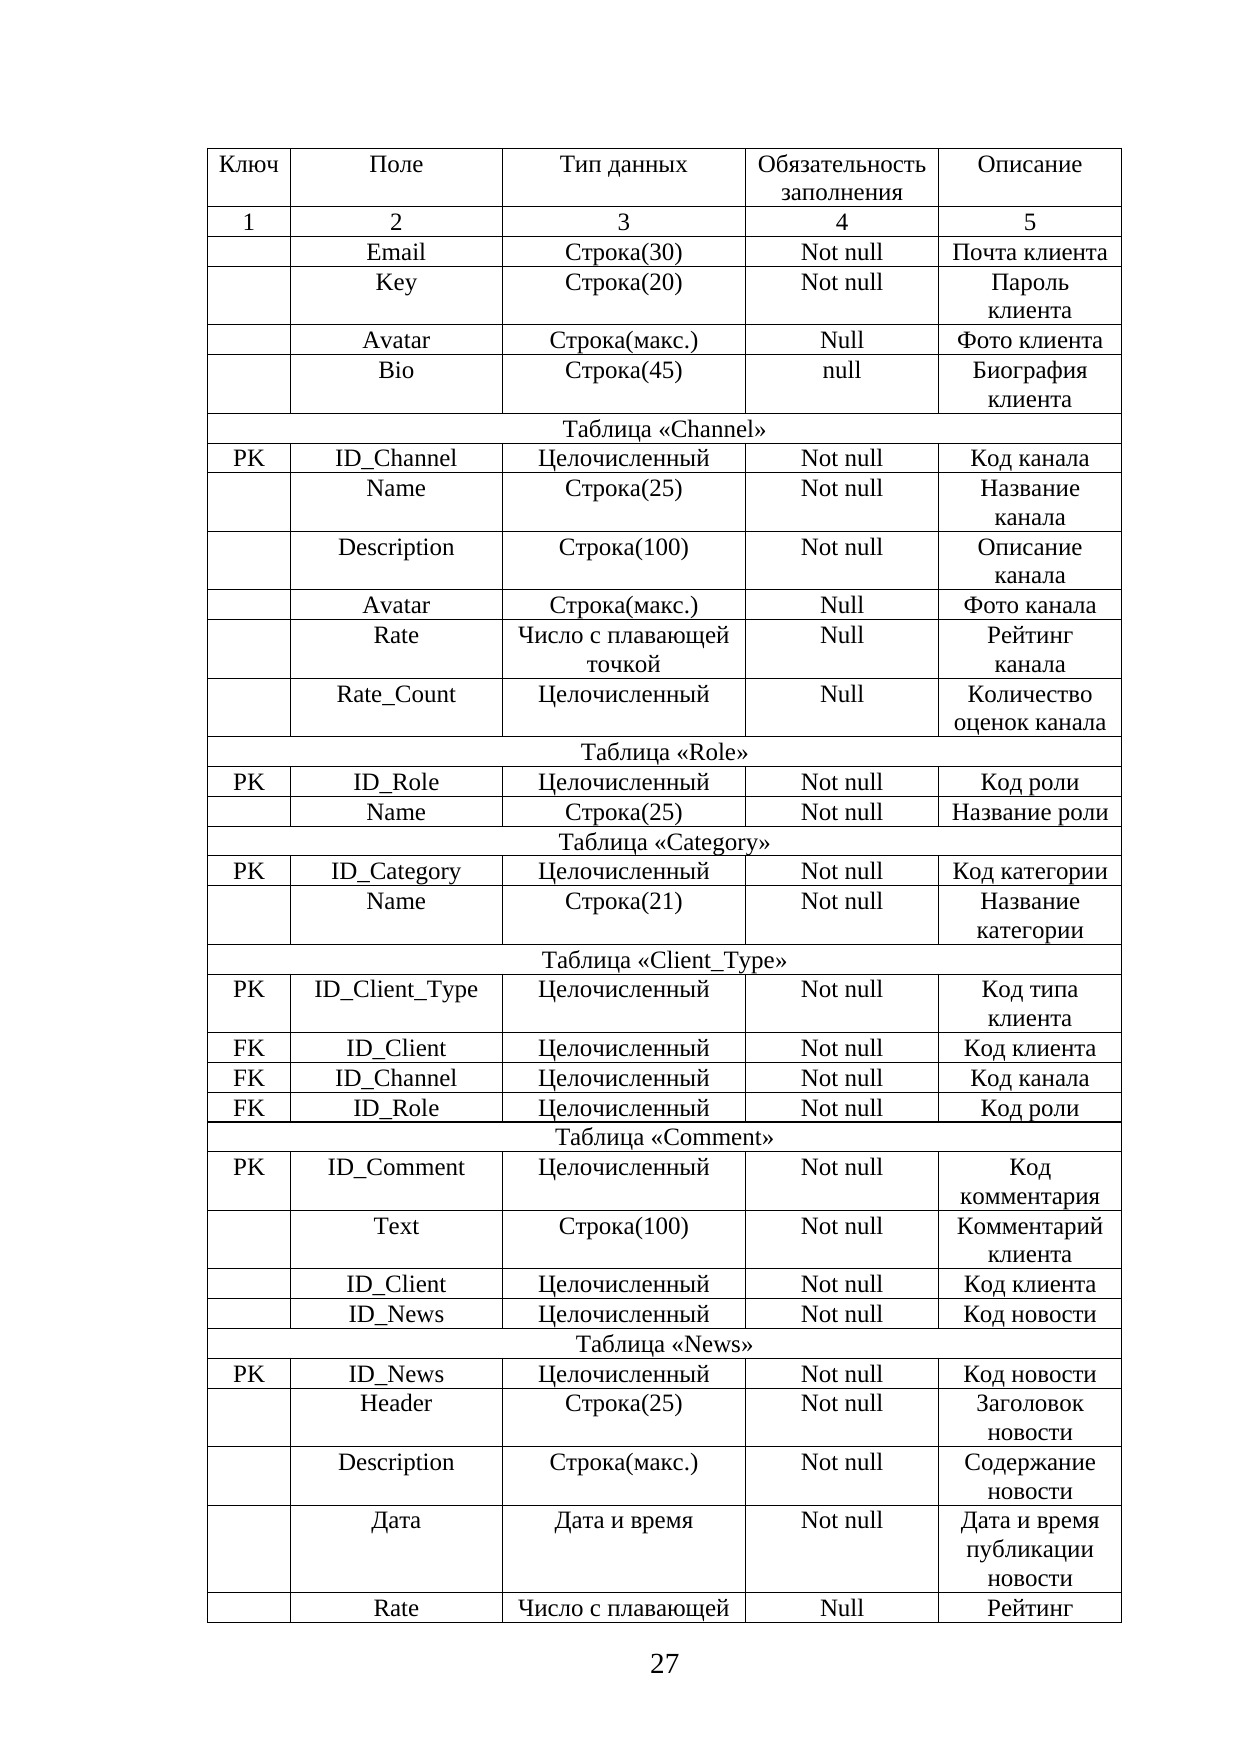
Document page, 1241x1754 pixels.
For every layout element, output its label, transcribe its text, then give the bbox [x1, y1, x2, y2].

table_cell Код роли [939, 767, 1121, 796]
table_cell Целочисленный [503, 1063, 745, 1092]
table_cell Код комментария [939, 1152, 1121, 1210]
table_cell Дата [291, 1506, 502, 1592]
table_cell Bio [291, 355, 502, 413]
table_cell ID_News [291, 1299, 502, 1328]
table_cell Строка(20) [503, 267, 745, 324]
table_cell Not null [746, 1152, 938, 1210]
table_cell Not null [746, 237, 938, 266]
table_cell Рейтинг канала [939, 620, 1121, 678]
table_cell Целочисленный [503, 975, 745, 1032]
table_cell Таблица «Client_Type» [208, 945, 1121, 973]
table_cell [208, 886, 290, 944]
table_cell Not null [746, 1269, 938, 1298]
table_cell Not null [746, 1299, 938, 1328]
table_cell Not null [746, 1093, 938, 1121]
table_cell Not null [746, 1389, 938, 1446]
table_cell [208, 620, 290, 678]
table_cell Not null [746, 1063, 938, 1092]
table_cell Описание канала [939, 532, 1121, 589]
table_cell Содержание новости [939, 1447, 1121, 1504]
table_cell ID_Role [291, 1093, 502, 1121]
table_cell Not null [746, 975, 938, 1032]
table_cell Целочисленный [503, 444, 745, 472]
table_cell Key [291, 267, 502, 324]
table_cell Not null [746, 473, 938, 531]
table_header Тип данных [503, 149, 745, 206]
table_cell ID_Client [291, 1033, 502, 1062]
table_cell Целочисленный [503, 856, 745, 885]
table_cell Rate [291, 1593, 502, 1622]
table_cell Таблица «Comment» [208, 1123, 1121, 1151]
table_cell Not null [746, 267, 938, 324]
table_cell Название канала [939, 473, 1121, 531]
table_cell Name [291, 473, 502, 531]
table_cell Строка(макс.) [503, 590, 745, 619]
table_cell Not null [746, 532, 938, 589]
table_cell Строка(100) [503, 1211, 745, 1268]
table_cell Avatar [291, 325, 502, 354]
table_cell Строка(25) [503, 797, 745, 826]
table_cell Целочисленный [503, 1299, 745, 1328]
table_cell ID_Role [291, 767, 502, 796]
table_cell Код канала [939, 1063, 1121, 1092]
table_cell PK [208, 975, 290, 1032]
table_cell [208, 1593, 290, 1622]
table_cell Not null [746, 444, 938, 472]
table_cell Число с плавающей точкой [503, 620, 745, 678]
table_cell Целочисленный [503, 1152, 745, 1210]
table_cell Код клиента [939, 1033, 1121, 1062]
table_cell Null [746, 325, 938, 354]
table_cell ID_Client_Type [291, 975, 502, 1032]
table_cell ID_Client [291, 1269, 502, 1298]
table_cell ID_Comment [291, 1152, 502, 1210]
table_cell [208, 1389, 290, 1446]
table_cell [208, 797, 290, 826]
table_cell Name [291, 797, 502, 826]
table_cell Название категории [939, 886, 1121, 944]
table_header Поле [291, 149, 502, 206]
table_cell Заголовок новости [939, 1389, 1121, 1446]
table_cell Not null [746, 1033, 938, 1062]
table_cell 3 [503, 207, 745, 236]
table_cell [208, 1211, 290, 1268]
table_header Ключ [208, 149, 290, 206]
table_cell Целочисленный [503, 1269, 745, 1298]
table_cell Название роли [939, 797, 1121, 826]
table_cell Строка(100) [503, 532, 745, 589]
table_cell 2 [291, 207, 502, 236]
table_cell FK [208, 1063, 290, 1092]
table_cell [208, 355, 290, 413]
table_cell Description [291, 532, 502, 589]
table_cell Not null [746, 1359, 938, 1387]
table_cell [208, 1299, 290, 1328]
table_cell Null [746, 590, 938, 619]
table_cell Not null [746, 1447, 938, 1504]
table_cell Дата и время [503, 1506, 745, 1592]
table_cell Код роли [939, 1093, 1121, 1121]
table_cell Рейтинг канала [939, 1593, 1121, 1622]
table_cell Число с плавающей точкой [503, 1593, 745, 1622]
table_cell [208, 679, 290, 736]
table_cell Avatar [291, 590, 502, 619]
table_cell [208, 325, 290, 354]
table_cell [208, 590, 290, 619]
table_cell Not null [746, 856, 938, 885]
table_cell Description [291, 1447, 502, 1504]
table_cell null [746, 355, 938, 413]
table_cell [208, 532, 290, 589]
table_cell Null [746, 1593, 938, 1622]
table_cell Text [291, 1211, 502, 1268]
table_cell Таблица «Category» [208, 827, 1121, 855]
table_cell Фото клиента [939, 325, 1121, 354]
table_cell Строка(макс.) [503, 1447, 745, 1504]
table_cell Rate [291, 620, 502, 678]
table_cell Rate_Count [291, 679, 502, 736]
table_cell Not null [746, 1211, 938, 1268]
table_cell Код новости [939, 1299, 1121, 1328]
table_cell Name [291, 886, 502, 944]
table_cell [208, 1506, 290, 1592]
table_cell Фото канала [939, 590, 1121, 619]
table_cell Пароль клиента [939, 267, 1121, 324]
table_cell Строка(25) [503, 1389, 745, 1446]
table_cell Дата и время публикации новости [939, 1506, 1121, 1592]
table_cell Таблица «Channel» [208, 414, 1121, 442]
table_cell 1 [208, 207, 290, 236]
table_cell Код типа клиента [939, 975, 1121, 1032]
table_cell ID_Category [291, 856, 502, 885]
table_cell Строка(макс.) [503, 325, 745, 354]
table_cell Not null [746, 1506, 938, 1592]
table_cell Таблица «Role» [208, 737, 1121, 766]
table_cell Код новости [939, 1359, 1121, 1387]
table_cell Целочисленный [503, 1093, 745, 1121]
table_cell Биография клиента [939, 355, 1121, 413]
table_cell ID_Channel [291, 444, 502, 472]
table_cell Not null [746, 767, 938, 796]
table_cell PK [208, 1359, 290, 1387]
table_cell Целочисленный [503, 767, 745, 796]
table_cell Код клиента [939, 1269, 1121, 1298]
table_cell Строка(25) [503, 473, 745, 531]
table_cell PK [208, 444, 290, 472]
table_cell [208, 473, 290, 531]
table_cell [208, 267, 290, 324]
table_cell ID_News [291, 1359, 502, 1387]
table_cell Код канала [939, 444, 1121, 472]
table_cell Null [746, 620, 938, 678]
table_cell ID_Channel [291, 1063, 502, 1092]
table_header Описание [939, 149, 1121, 206]
table_cell Not null [746, 886, 938, 944]
table_cell PK [208, 856, 290, 885]
table_cell Почта клиента [939, 237, 1121, 266]
table_cell PK [208, 767, 290, 796]
table_cell Not null [746, 797, 938, 826]
table_cell Строка(45) [503, 355, 745, 413]
table_cell FK [208, 1093, 290, 1121]
table_cell Целочисленный [503, 679, 745, 736]
table_cell Null [746, 679, 938, 736]
table_cell 5 [939, 207, 1121, 236]
table_cell Строка(21) [503, 886, 745, 944]
table_cell Целочисленный [503, 1359, 745, 1387]
table_cell [208, 1447, 290, 1504]
table_cell Header [291, 1389, 502, 1446]
table_cell [208, 237, 290, 266]
table_cell FK [208, 1033, 290, 1062]
table_cell Код категории [939, 856, 1121, 885]
table_cell Комментарий клиента [939, 1211, 1121, 1268]
table_cell Таблица «News» [208, 1329, 1121, 1358]
table_cell Целочисленный [503, 1033, 745, 1062]
table_cell Строка(30) [503, 237, 745, 266]
table_header Обязательность заполнения [746, 149, 938, 206]
table_cell PK [208, 1152, 290, 1210]
table_cell [208, 1269, 290, 1298]
table_cell Email [291, 237, 502, 266]
table_cell Количество оценок канала [939, 679, 1121, 736]
table_cell 4 [746, 207, 938, 236]
